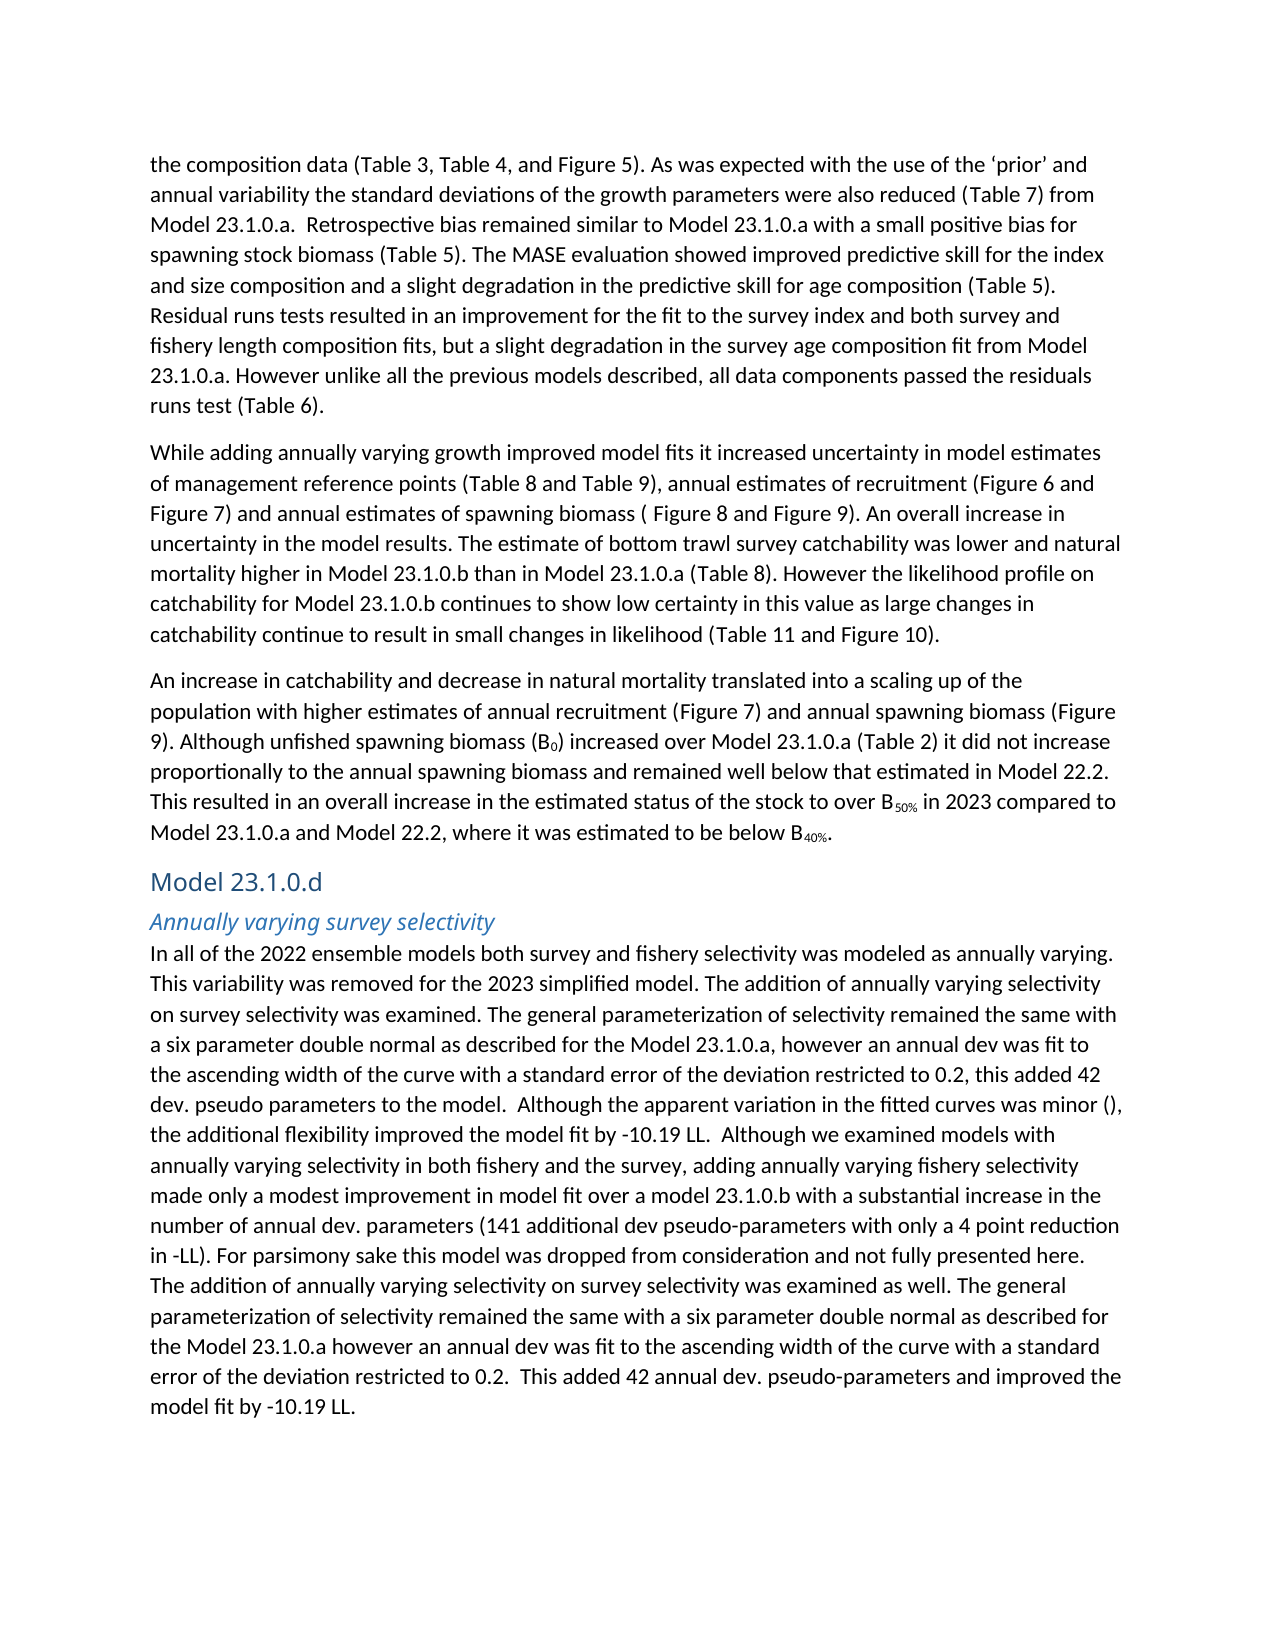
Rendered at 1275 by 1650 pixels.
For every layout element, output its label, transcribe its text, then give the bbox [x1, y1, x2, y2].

subtitle Annually varying survey selectivity [150, 906, 1125, 937]
text An increase in catchability and decrease in natural mortality translated into a scaling up of the population with higher estimates of annual recruitment (Figure 7) and annual spawning biomass (Figure 9). Although unfished spawning biomass (B0) increased over Model 23.1.0.a (Table 2) it did not increase proportionally to the annual spawning biomass and remained well below that estimated in Model 22.2. This resulted in an overall increase in the estimated status of the stock to over B50% in 2023 compared to Model 23.1.0.a and Model 22.2, where it was estimated to be below B40%. [150, 667, 1125, 846]
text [150, 150, 1125, 420]
subtitle Model 23.1.0.d [150, 864, 1125, 899]
text While adding annually varying growth improved model fits it increased uncertainty in model estimates of management reference points (Table 8 and Table 9), annual estimates of recruitment (Figure 6 and Figure 7) and annual estimates of spawning biomass ( Figure 8 and Figure 9). An overall increase in uncertainty in the model results. The estimate of bottom trawl survey catchability was lower and natural mortality higher in Model 23.1.0.b than in Model 23.1.0.a (Table 8). However the likelihood profile on catchability for Model 23.1.0.b continues to show low certainty in this value as large changes in catchability continue to result in small changes in likelihood (Table 11 and Figure 10). [150, 438, 1125, 648]
text In all of the 2022 ensemble models both survey and fishery selectivity was modeled as annually varying. This variability was removed for the 2023 simplified model. The addition of annually varying selectivity on survey selectivity was examined. The general parameterization of selectivity remained the same with a six parameter double normal as described for the Model 23.1.0.a, however an annual dev was fit to the ascending width of the curve with a standard error of the deviation restricted to 0.2, this added 42 dev. pseudo parameters to the model. Although the apparent variation in the fitted curves was minor (), the additional flexibility improved the model fit by -10.19 LL. Although we examined models with annually varying selectivity in both fishery and the survey, adding annually varying fishery selectivity made only a modest improvement in model fit over a model 23.1.0.b with a substantial increase in the number of annual dev. parameters (141 additional dev pseudo-parameters with only a 4 point reduction in -LL). For parsimony sake this model was dropped from consideration and not fully presented here. The addition of annually varying selectivity on survey selectivity was examined as well. The general parameterization of selectivity remained the same with a six parameter double normal as described for the Model 23.1.0.a however an annual dev was fit to the ascending width of the curve with a standard error of the deviation restricted to 0.2. This added 42 annual dev. pseudo-parameters and improved the model fit by -10.19 LL. [150, 939, 1125, 1420]
